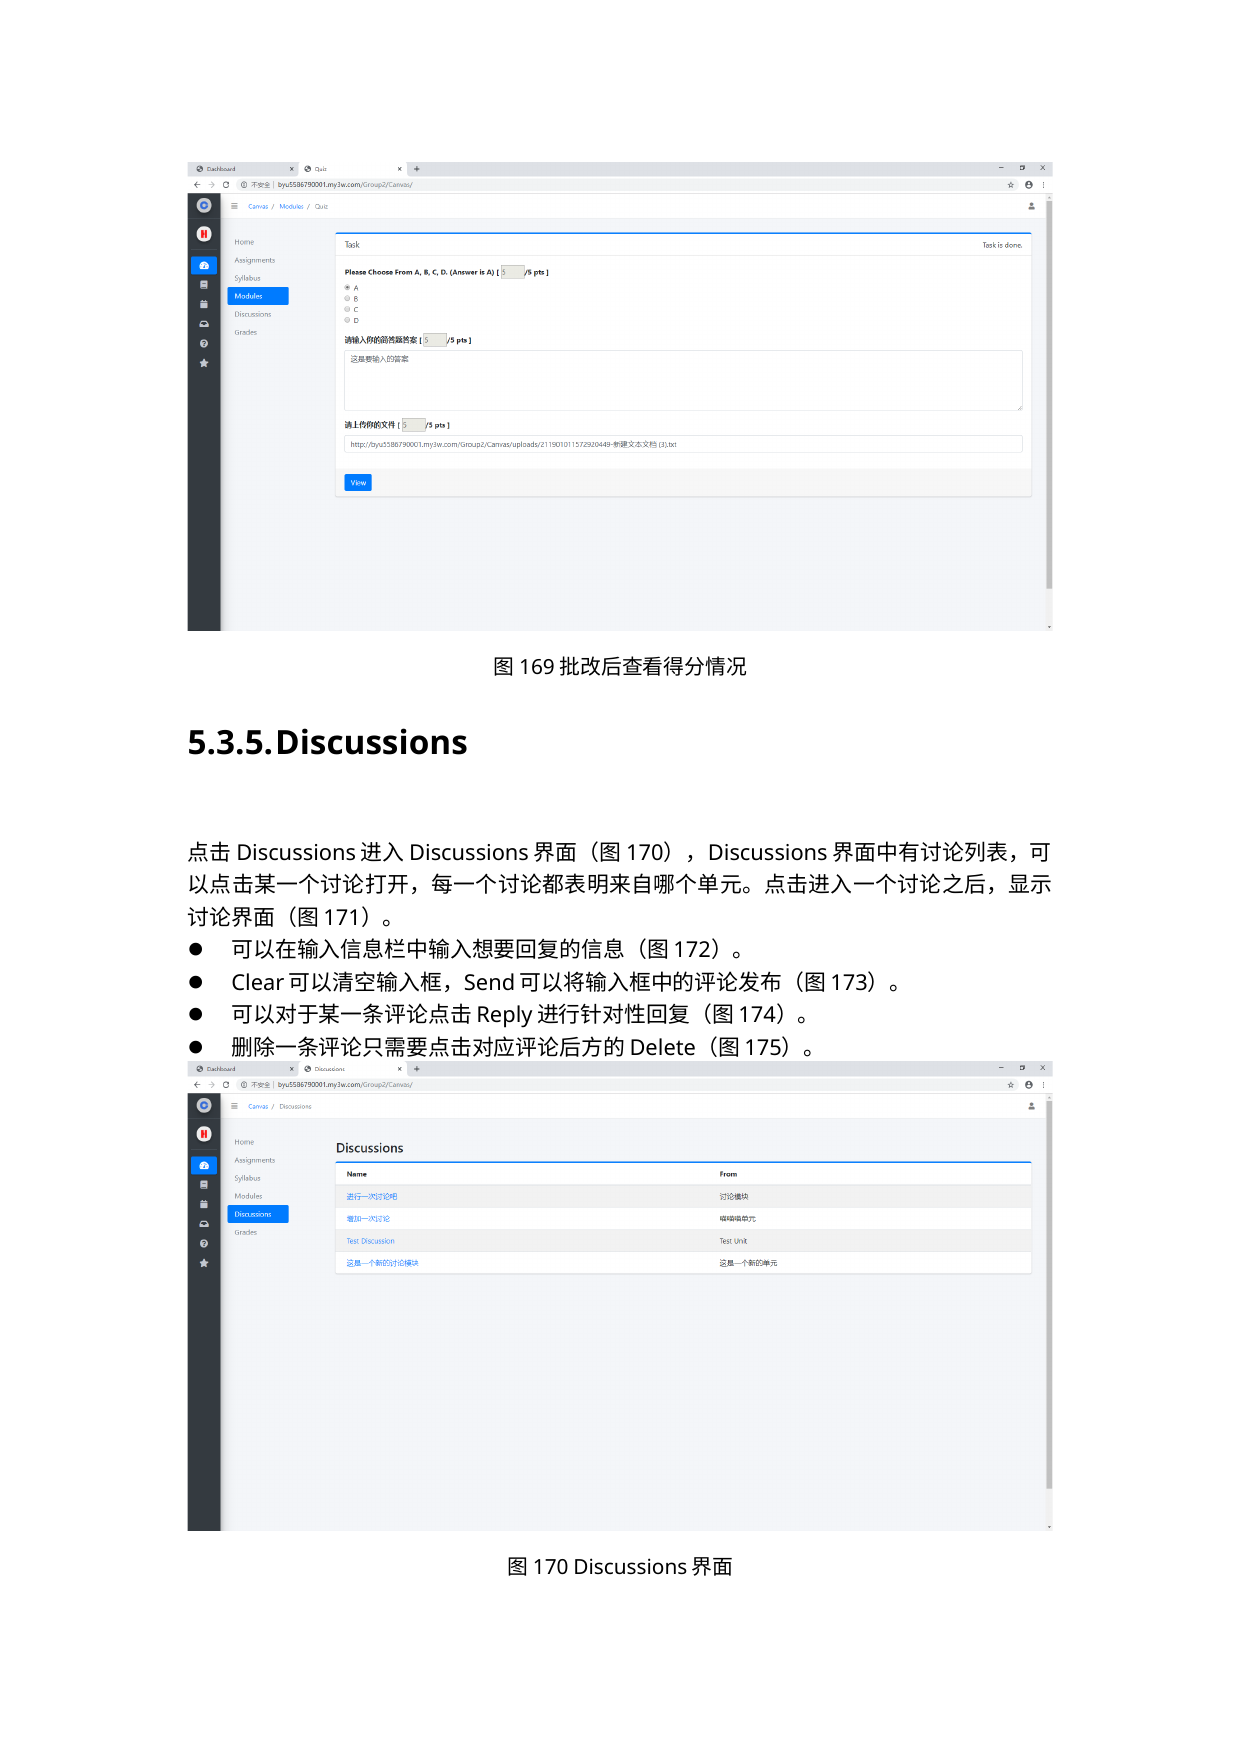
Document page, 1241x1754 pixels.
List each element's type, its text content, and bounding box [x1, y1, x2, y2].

text 图 170 Discussions界面 [187, 1549, 1053, 1582]
subtitle Discussions [187, 709, 1053, 774]
picture [187, 1061, 1053, 1531]
list 可以在输入信息栏中输入想要回复的信息（图172）。 [187, 932, 1053, 964]
text 图 169 批改后查看得分情况 [187, 649, 1053, 682]
list Clear可以清空输入框，Send可以将输入框中的评论发布（图173）。 [187, 964, 1053, 997]
list 可以对于某一条评论点击Reply进行针对性回复（图174）。 [187, 997, 1053, 1029]
picture [187, 162, 1053, 631]
text 点击Discussions进入Discussions界面（图170），Discussions界面中有讨论列表，可以点击某一个讨论打开，每一个讨论都表明来自哪个单元。点击进入一个讨论之后，显示讨论界面（图171）。 [187, 834, 1053, 932]
list 删除一条评论只需要点击对应评论后方的Delete（图175）。 [187, 1029, 1053, 1061]
